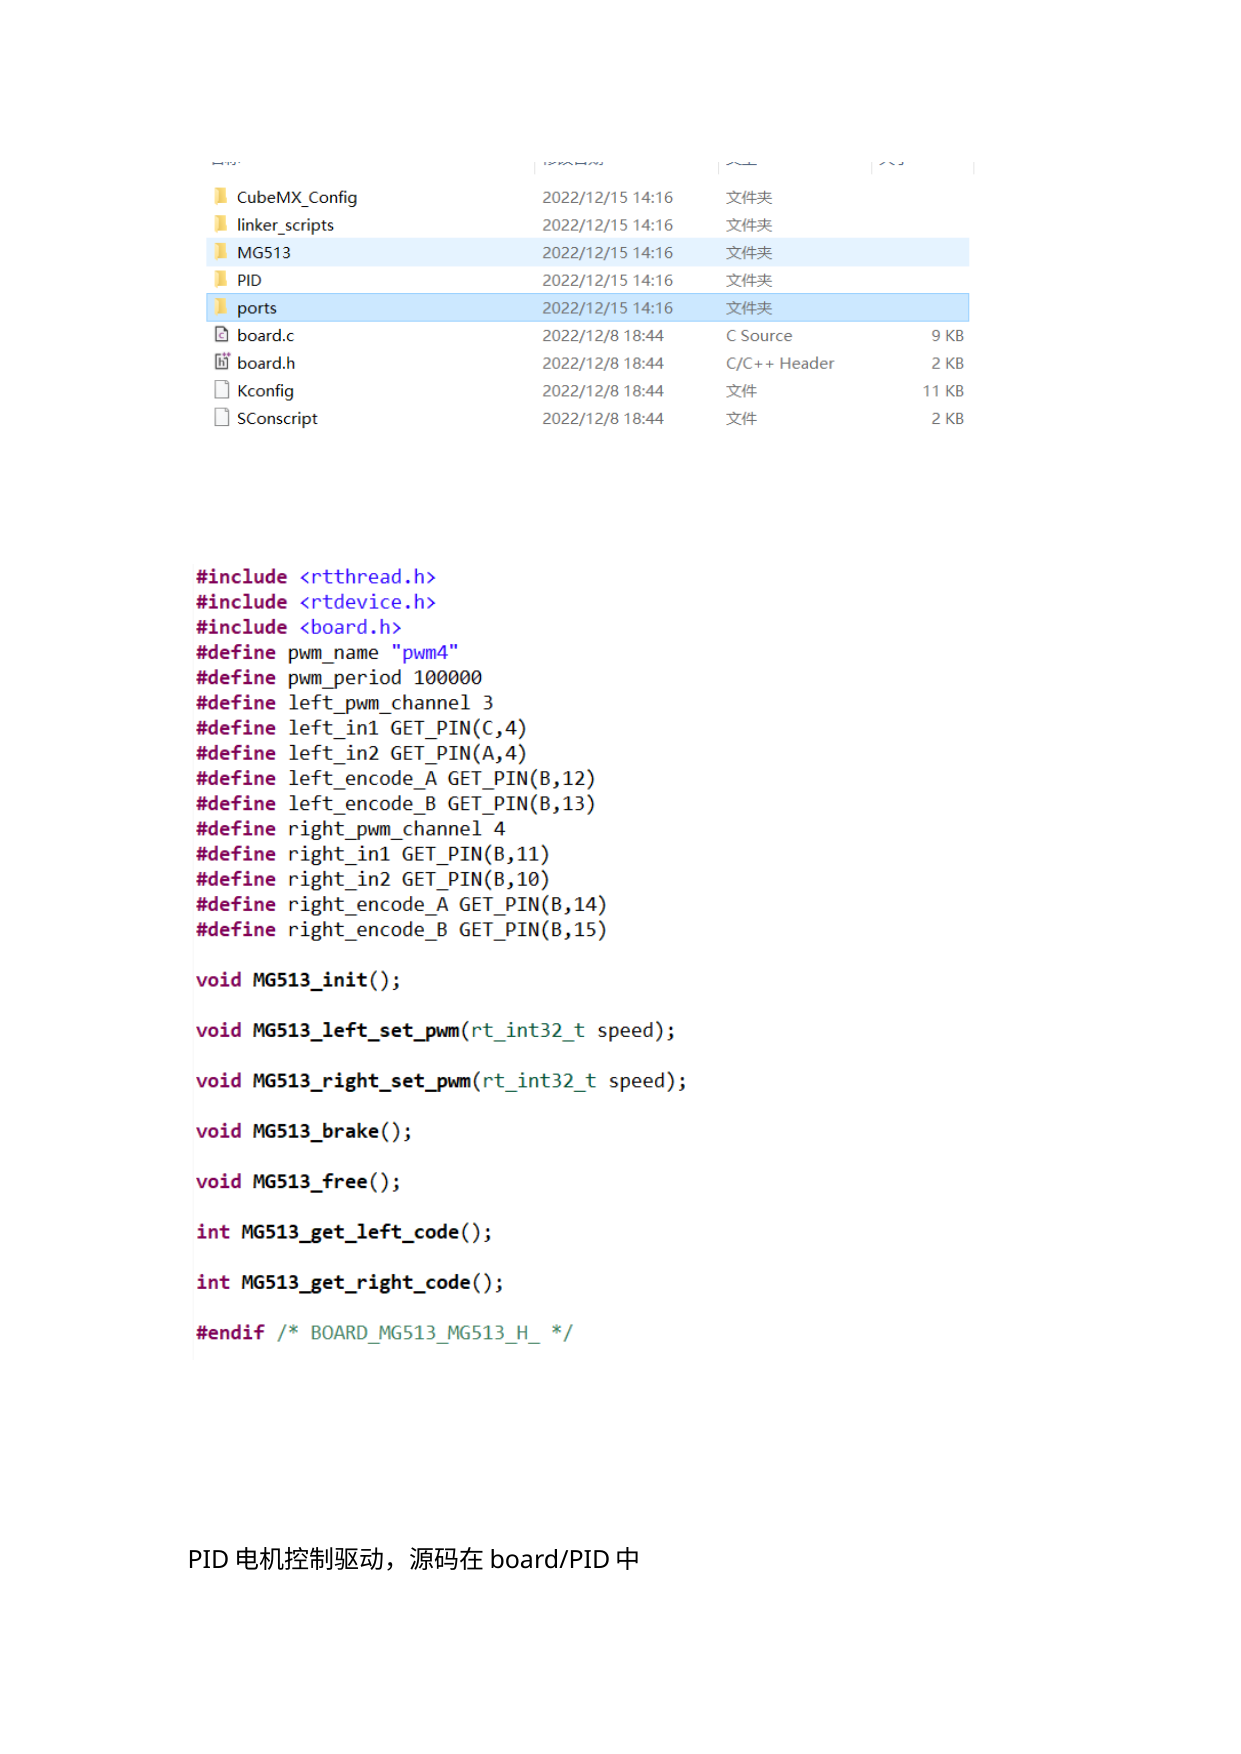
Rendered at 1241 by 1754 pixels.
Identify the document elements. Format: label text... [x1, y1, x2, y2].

picture [187, 162, 1052, 552]
picture [187, 564, 789, 1360]
text PID电机控制驱动，源码在board/PID中 [187, 1525, 1053, 1590]
